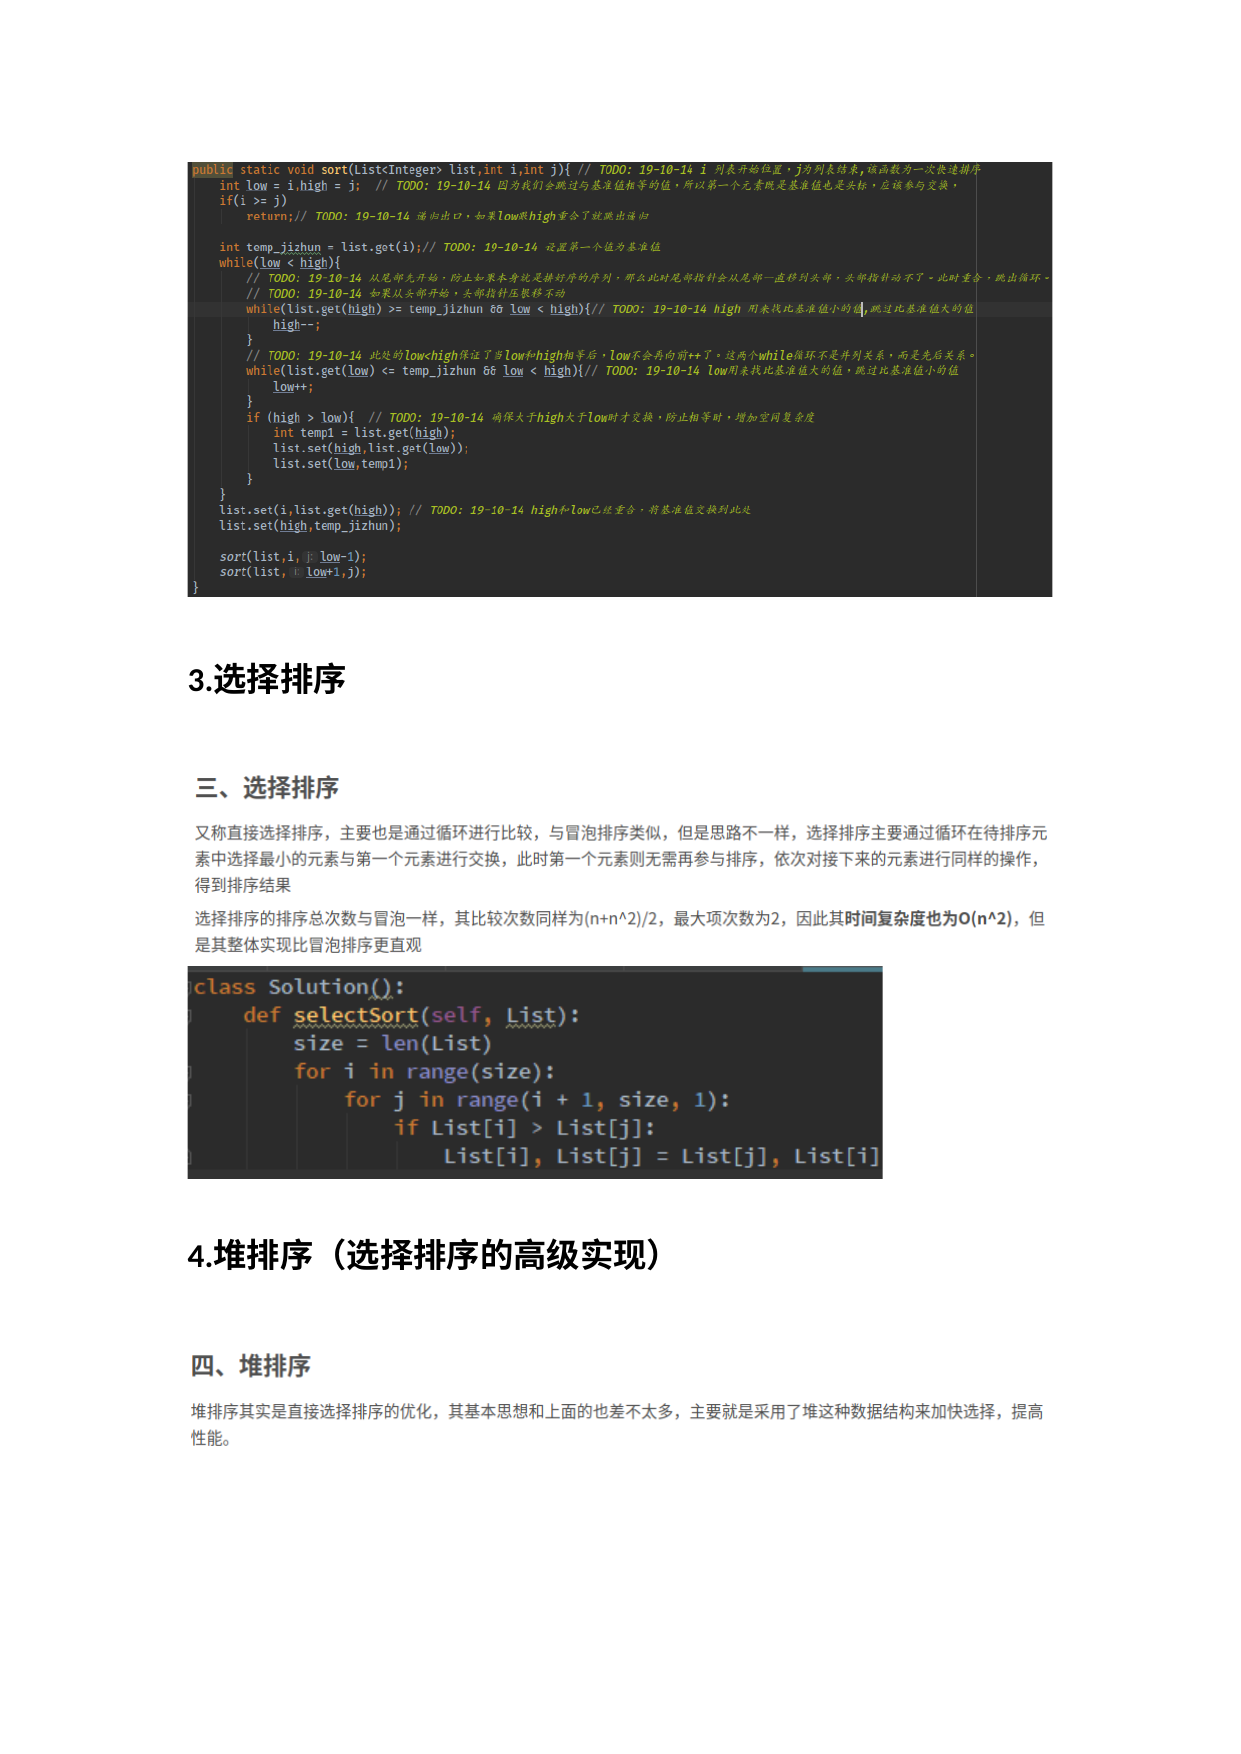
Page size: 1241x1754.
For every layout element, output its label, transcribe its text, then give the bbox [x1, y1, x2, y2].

picture [187, 162, 1053, 597]
picture [187, 771, 1053, 900]
picture [187, 966, 883, 1179]
picture [187, 1348, 1053, 1454]
subtitle 3.选择排序 [187, 644, 1053, 709]
subtitle 4.堆排序（选择排序的高级实现） [187, 1221, 1053, 1286]
picture [187, 901, 1053, 963]
